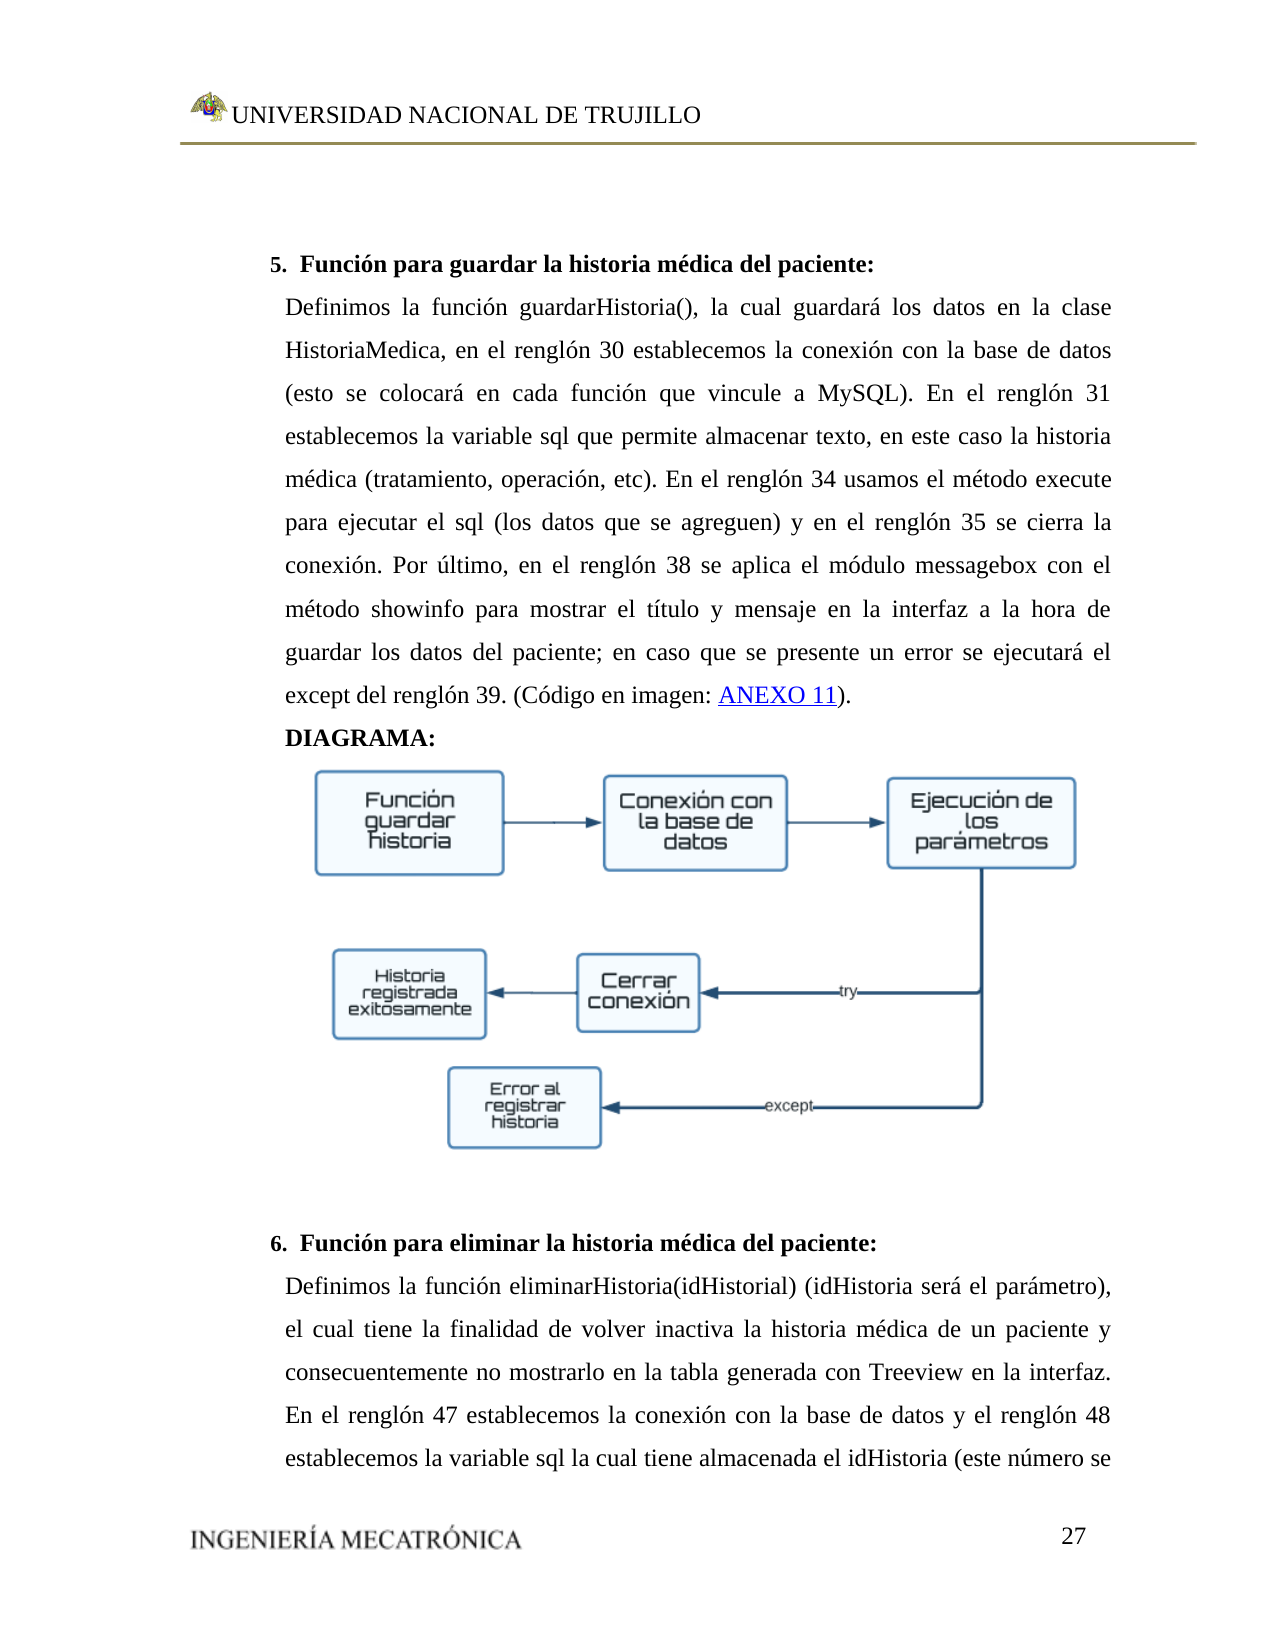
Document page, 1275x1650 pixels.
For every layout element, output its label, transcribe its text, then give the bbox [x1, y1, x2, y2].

list Función para guardar la historia médica del paciente: [270, 249, 1112, 277]
picture [176, 1509, 569, 1570]
text Definimos la función guardarHistoria(), la cual guardará los datos en la clase HistoriaMedica, en el renglón 30 establecemos la conexión con la base de datos (esto se colocará en cada función que vincule a MySQL). En el renglón 31 establecemos la variable sql que permite almacenar texto, en este caso la historia médica (tratamiento, operación, etc). En el renglón 34 usamos el método execute para ejecutar el sql (los datos que se agreguen) y en el renglón 35 se cierra la conexión. Por último, en el renglón 38 se aplica el módulo messagebox con el método showinfo para mostrar el título y mensaje en la interfaz a la hora de guardar los datos del paciente; en caso que se presente un error se ejecutará el except del renglón 39. (Código en imagen: ANEXO 11). [285, 292, 1112, 709]
text DIAGRAMA: [285, 723, 1112, 752]
picture [190, 91, 228, 123]
list Función para eliminar la historia médica del paciente: [270, 1228, 1112, 1256]
picture [311, 765, 1094, 1156]
